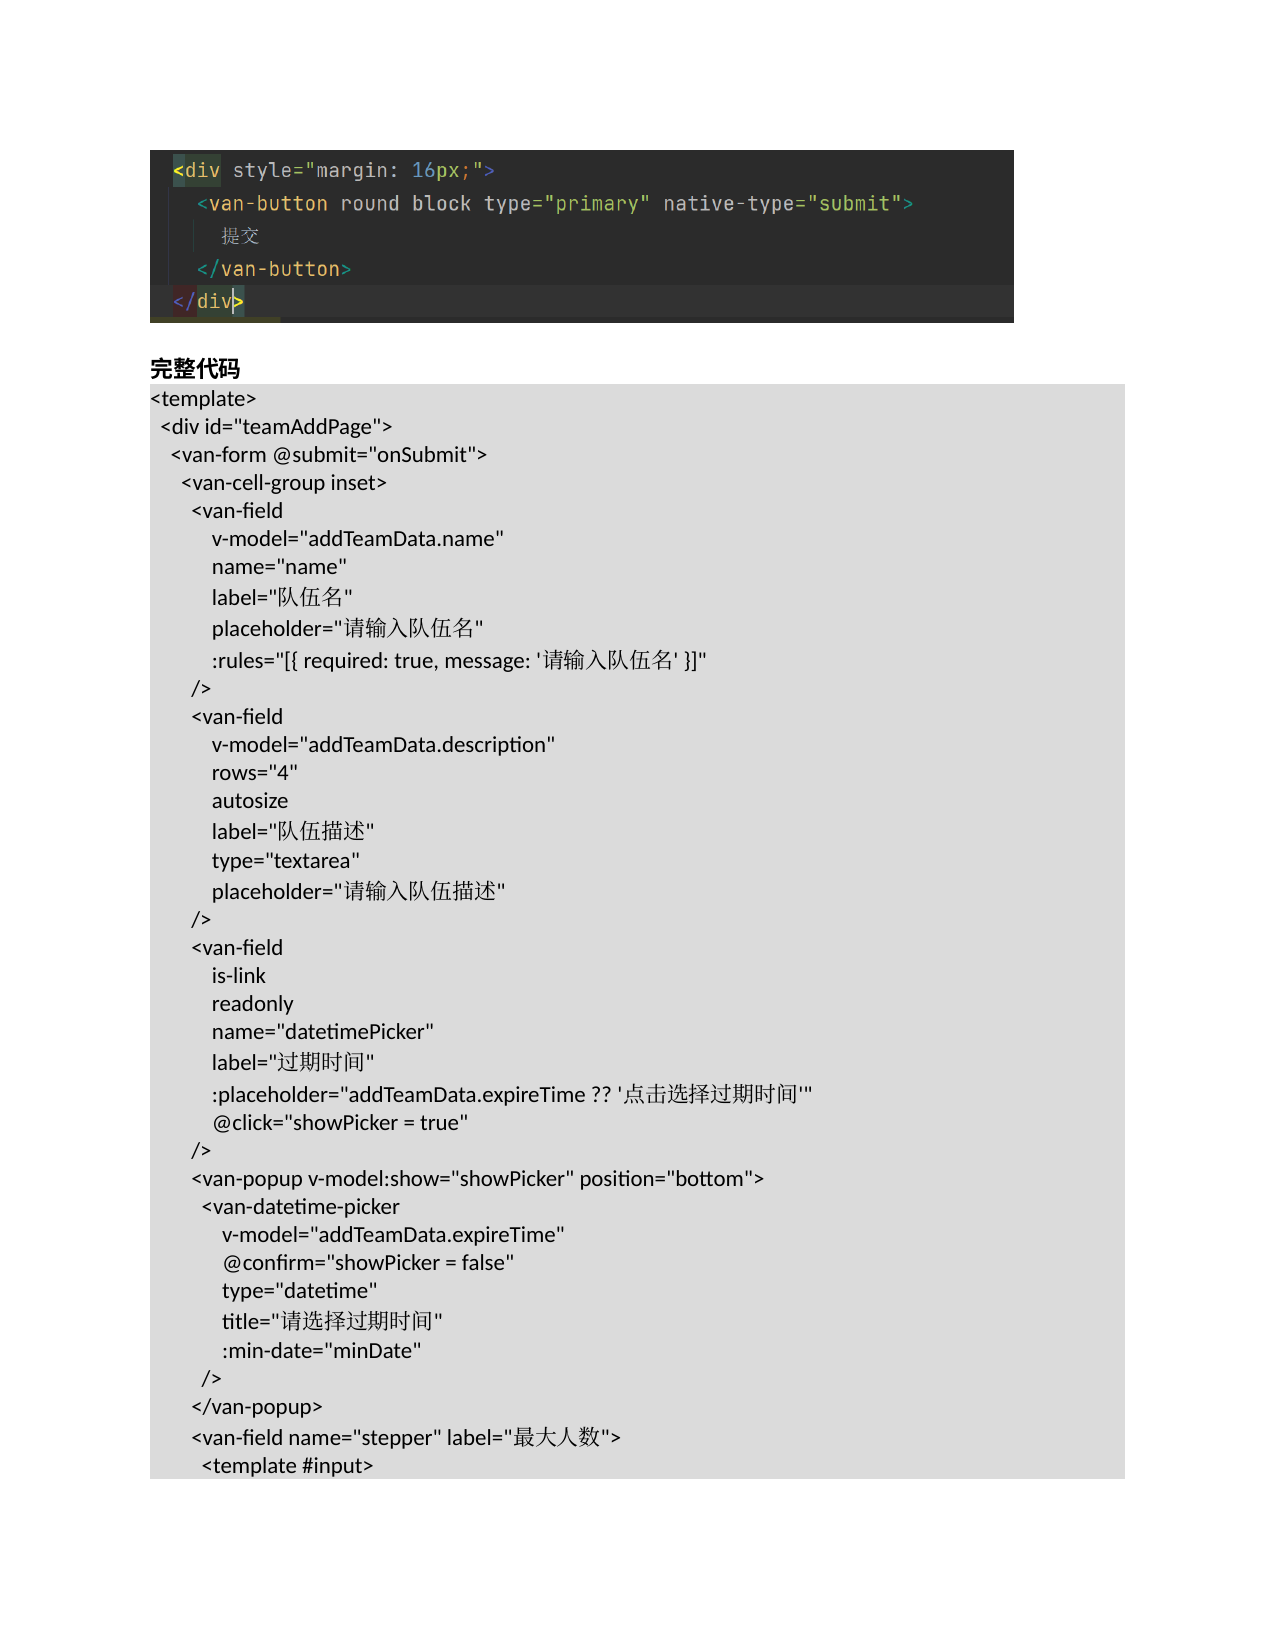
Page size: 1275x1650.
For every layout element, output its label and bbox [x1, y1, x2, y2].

picture [150, 150, 1014, 323]
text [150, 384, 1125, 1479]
